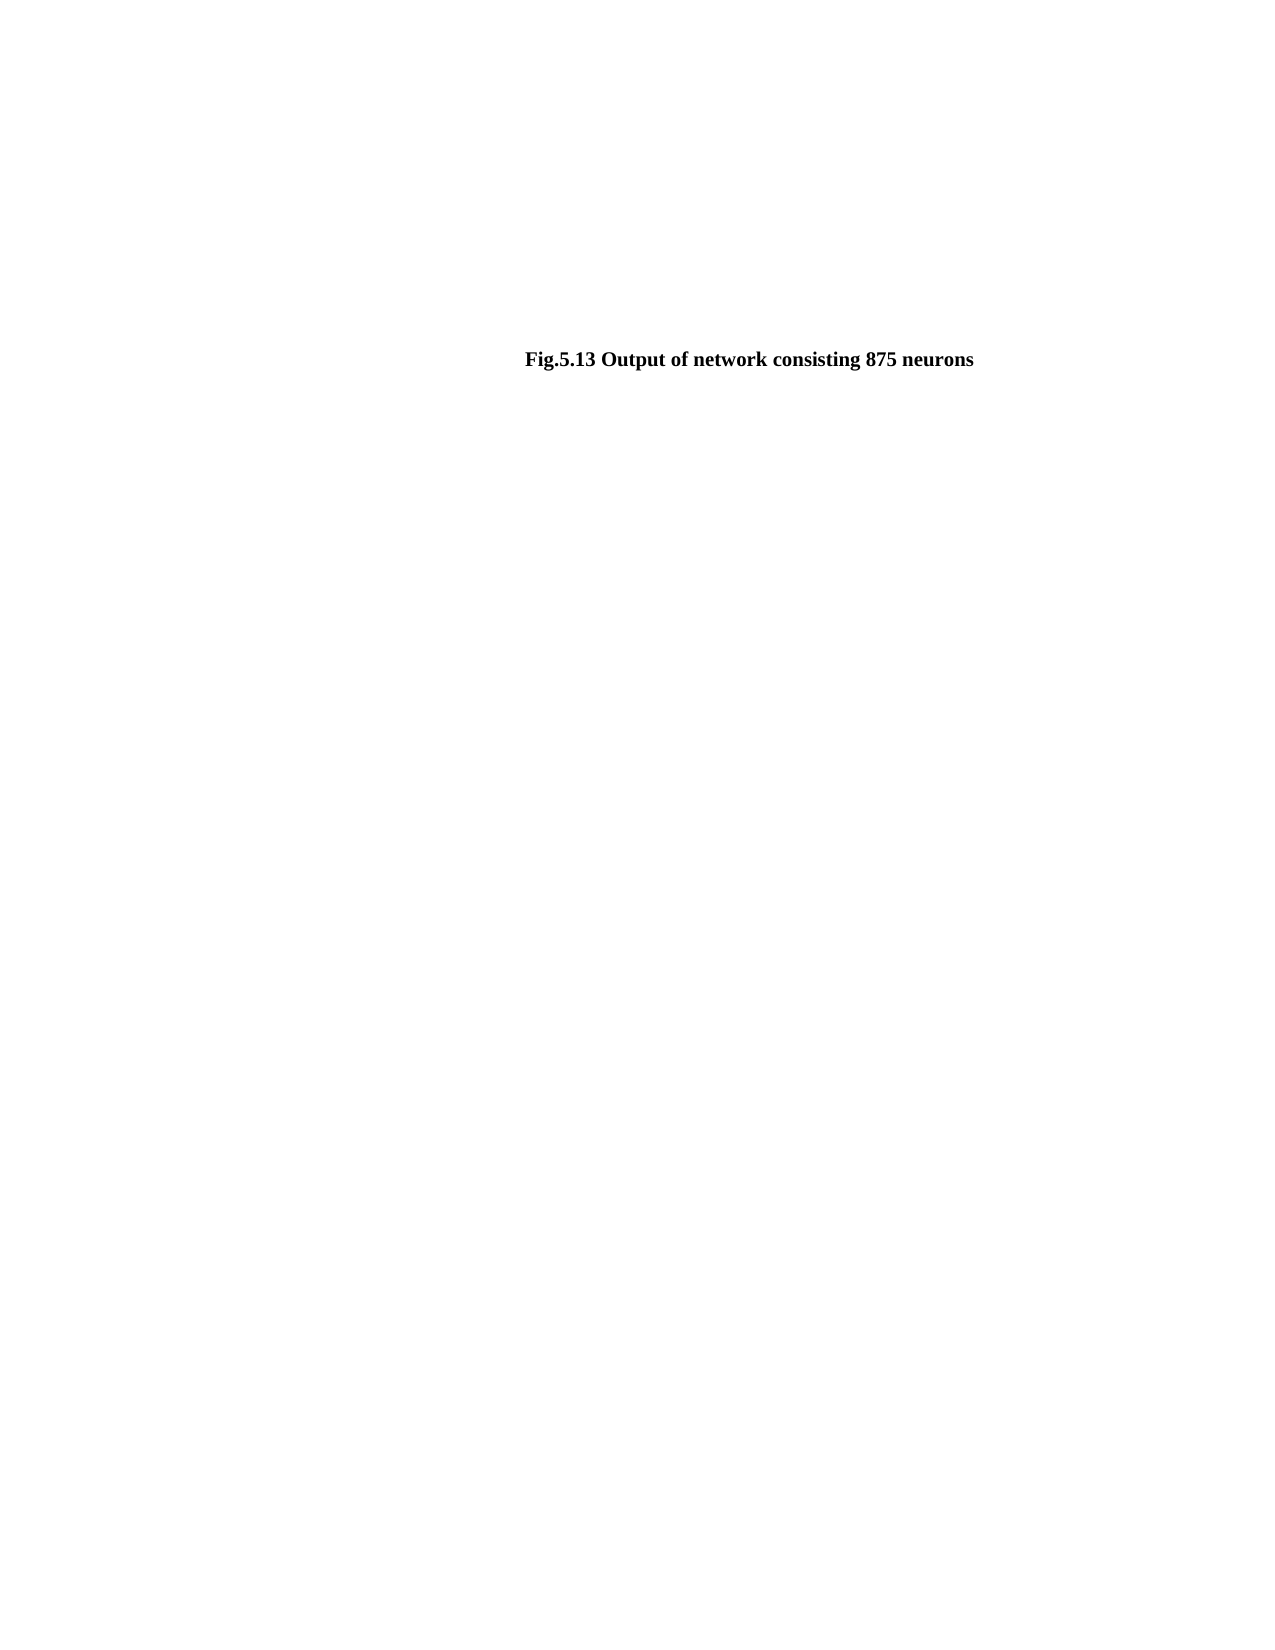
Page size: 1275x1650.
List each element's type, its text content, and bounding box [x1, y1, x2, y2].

text Fig.5.13 Output of network consisting 875 neurons [450, 347, 1125, 371]
